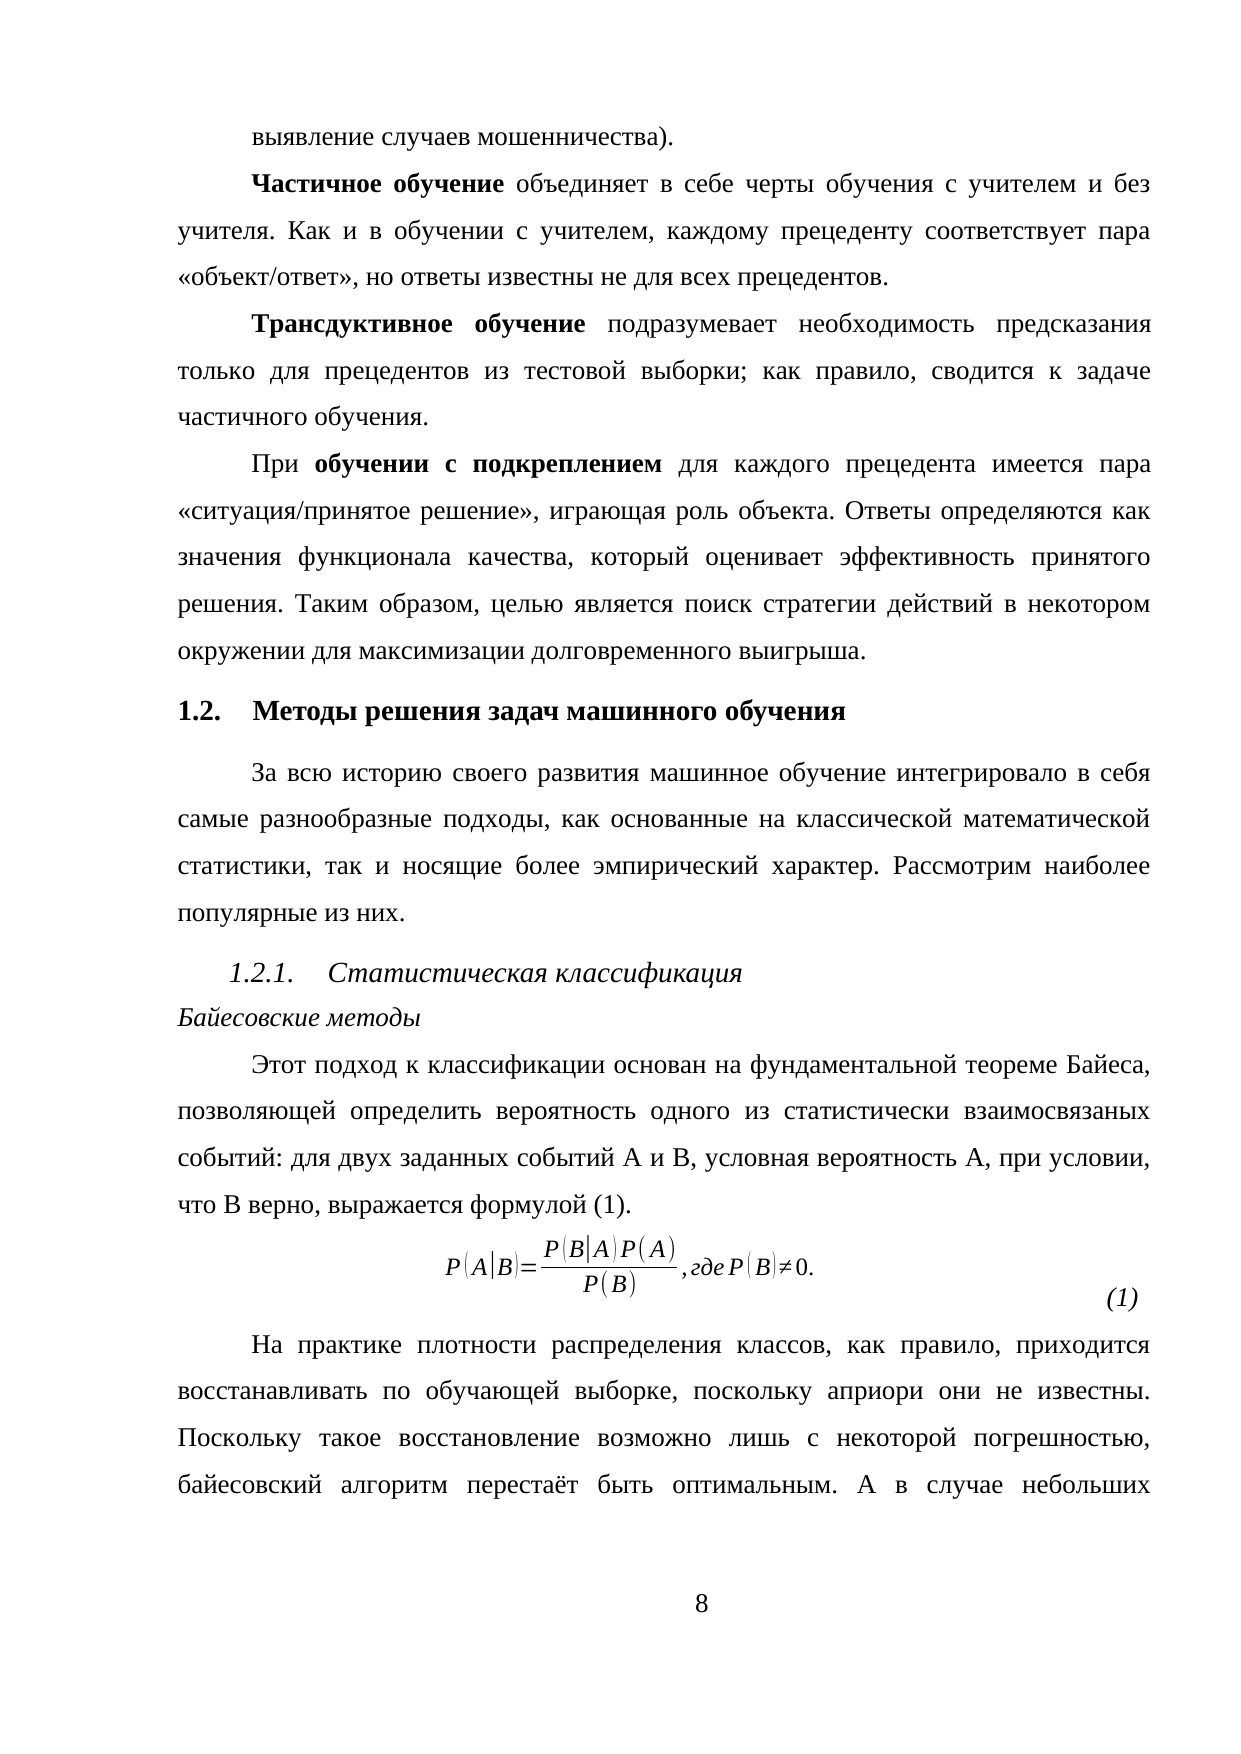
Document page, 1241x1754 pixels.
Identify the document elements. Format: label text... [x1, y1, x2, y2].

text Трансдуктивное обучение подразумевает необходимость предсказания только для прецедентов из тестовой выборки; как правило, сводится к задаче частичного обучения. [177, 307, 1152, 432]
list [214, 121, 1152, 152]
table_header (1) [1023, 1234, 1152, 1328]
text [177, 1328, 1152, 1499]
text Этот подход к классификации основан на фундаментальной теореме Байеса, позволяющей определить вероятность одного из статистически взаимосвязаных событий: для двух заданных событий A и B, условная вероятность A, при условии, что B верно, выражается формулой (1). [177, 1048, 1152, 1219]
subtitle Методы решения задач машинного обучения [177, 693, 1152, 727]
subtitle Байесовские методы [177, 1001, 1152, 1032]
subtitle Статистическая классификация [229, 955, 1152, 988]
text За всю историю своего развития машинное обучение интегрировало в себя самые разнообразные подходы, как основанные на классической математической статистики, так и носящие более эмпирический характер. Рассмотрим наиболее популярные из них. [177, 756, 1152, 927]
table_header [236, 1234, 1022, 1328]
text Частичное обучение объединяет в себе черты обучения с учителем и без учителя. Как и в обучении с учителем, каждому прецеденту соответствует пара «объект/ответ», но ответы известны не для всех прецедентов. [177, 167, 1152, 292]
text При обучении с подкреплением для каждого прецедента имеется пара «ситуация/принятое решение», играющая роль объекта. Ответы определяются как значения функционала качества, который оценивает эффективность принятого решения. Таким образом, целью является поиск стратегии действий в некотором окружении для максимизации долговременного выигрыша. [177, 447, 1152, 665]
